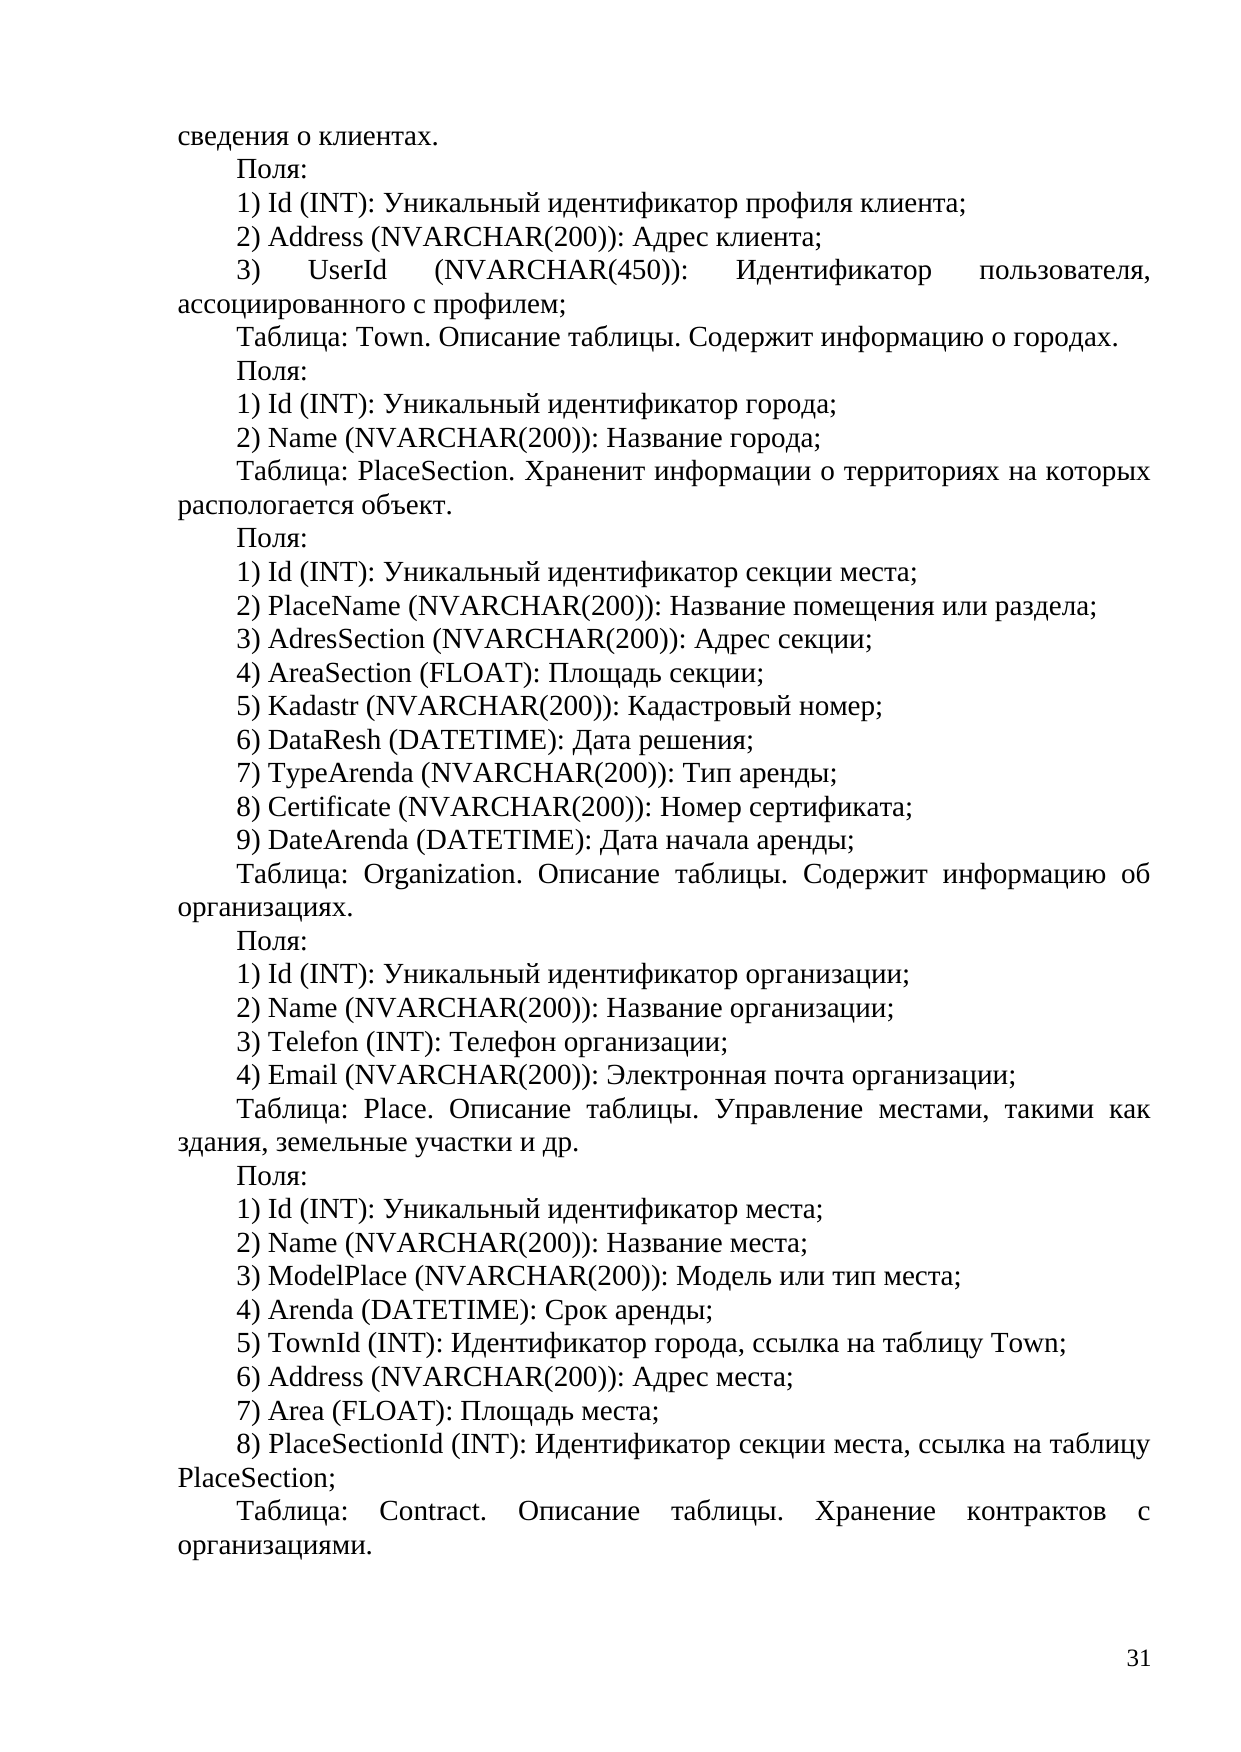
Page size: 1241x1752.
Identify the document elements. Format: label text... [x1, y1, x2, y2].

text 4) AreaSection (FLOAT): Площадь секции; [177, 655, 1152, 688]
text Поля: [177, 923, 1152, 957]
text 1) Id (INT): Уникальный идентификатор города; [177, 386, 1152, 420]
text 1) Id (INT): Уникальный идентификатор места; [177, 1191, 1152, 1225]
text Таблица: PlaceSection. Храненит информации о территориях на которых распологается объект. [177, 453, 1152, 521]
text 6) DataResh (DATETIME): Дата решения; [177, 722, 1152, 755]
text 8) PlaceSectionId (INT): Идентификатор секции места, ссылка на таблицу PlaceSection; [177, 1426, 1152, 1493]
text 3) UserId (NVARCHAR(450)): Идентификатор пользователя, ассоциированного с профилем; [177, 252, 1152, 319]
text 3) AdresSection (NVARCHAR(200)): Адрес секции; [177, 621, 1152, 655]
text Таблица: Organization. Описание таблицы. Содержит информацию об организациях. [177, 856, 1152, 923]
text 4) Email (NVARCHAR(200)): Электронная почта организации; [177, 1057, 1152, 1091]
text 1) Id (INT): Уникальный идентификатор организации; [177, 957, 1152, 990]
text 6) Address (NVARCHAR(200)): Адрес места; [177, 1359, 1152, 1393]
text 1) Id (INT): Уникальный идентификатор профиля клиента; [177, 185, 1152, 219]
text Поля: [177, 1158, 1152, 1191]
text 3) Telefon (INT): Телефон организации; [177, 1024, 1152, 1057]
text 4) Arenda (DATETIME): Срок аренды; [177, 1292, 1152, 1326]
text Таблица: Place. Описание таблицы. Управление местами, такими как здания, земельные участки и др. [177, 1091, 1152, 1158]
text 8) Certificate (NVARCHAR(200)): Номер сертификата; [177, 789, 1152, 822]
text 2) Name (NVARCHAR(200)): Название города; [177, 420, 1152, 453]
text 5) Kadastr (NVARCHAR(200)): Кадастровый номер; [177, 688, 1152, 722]
text 9) DateArenda (DATETIME): Дата начала аренды; [177, 822, 1152, 856]
text 2) Address (NVARCHAR(200)): Адрес клиента; [177, 219, 1152, 252]
text 5) TownId (INT): Идентификатор города, ссылка на таблицу Town; [177, 1326, 1152, 1359]
text 1) Id (INT): Уникальный идентификатор секции места; [177, 554, 1152, 588]
text Поля: [177, 353, 1152, 386]
text 2) Name (NVARCHAR(200)): Название организации; [177, 990, 1152, 1024]
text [177, 118, 1152, 152]
text Таблица: Town. Описание таблицы. Содержит информацию о городах. [177, 319, 1152, 353]
text 3) ModelPlace (NVARCHAR(200)): Модель или тип места; [177, 1258, 1152, 1292]
text Поля: [177, 152, 1152, 185]
text Поля: [177, 521, 1152, 554]
text 7) Area (FLOAT): Площадь места; [177, 1393, 1152, 1426]
text 7) TypeArenda (NVARCHAR(200)): Тип аренды; [177, 755, 1152, 789]
text Таблица: Contract. Описание таблицы. Хранение контрактов с организациями. [177, 1493, 1152, 1560]
text 2) PlaceName (NVARCHAR(200)): Название помещения или раздела; [177, 588, 1152, 621]
text 2) Name (NVARCHAR(200)): Название места; [177, 1225, 1152, 1258]
